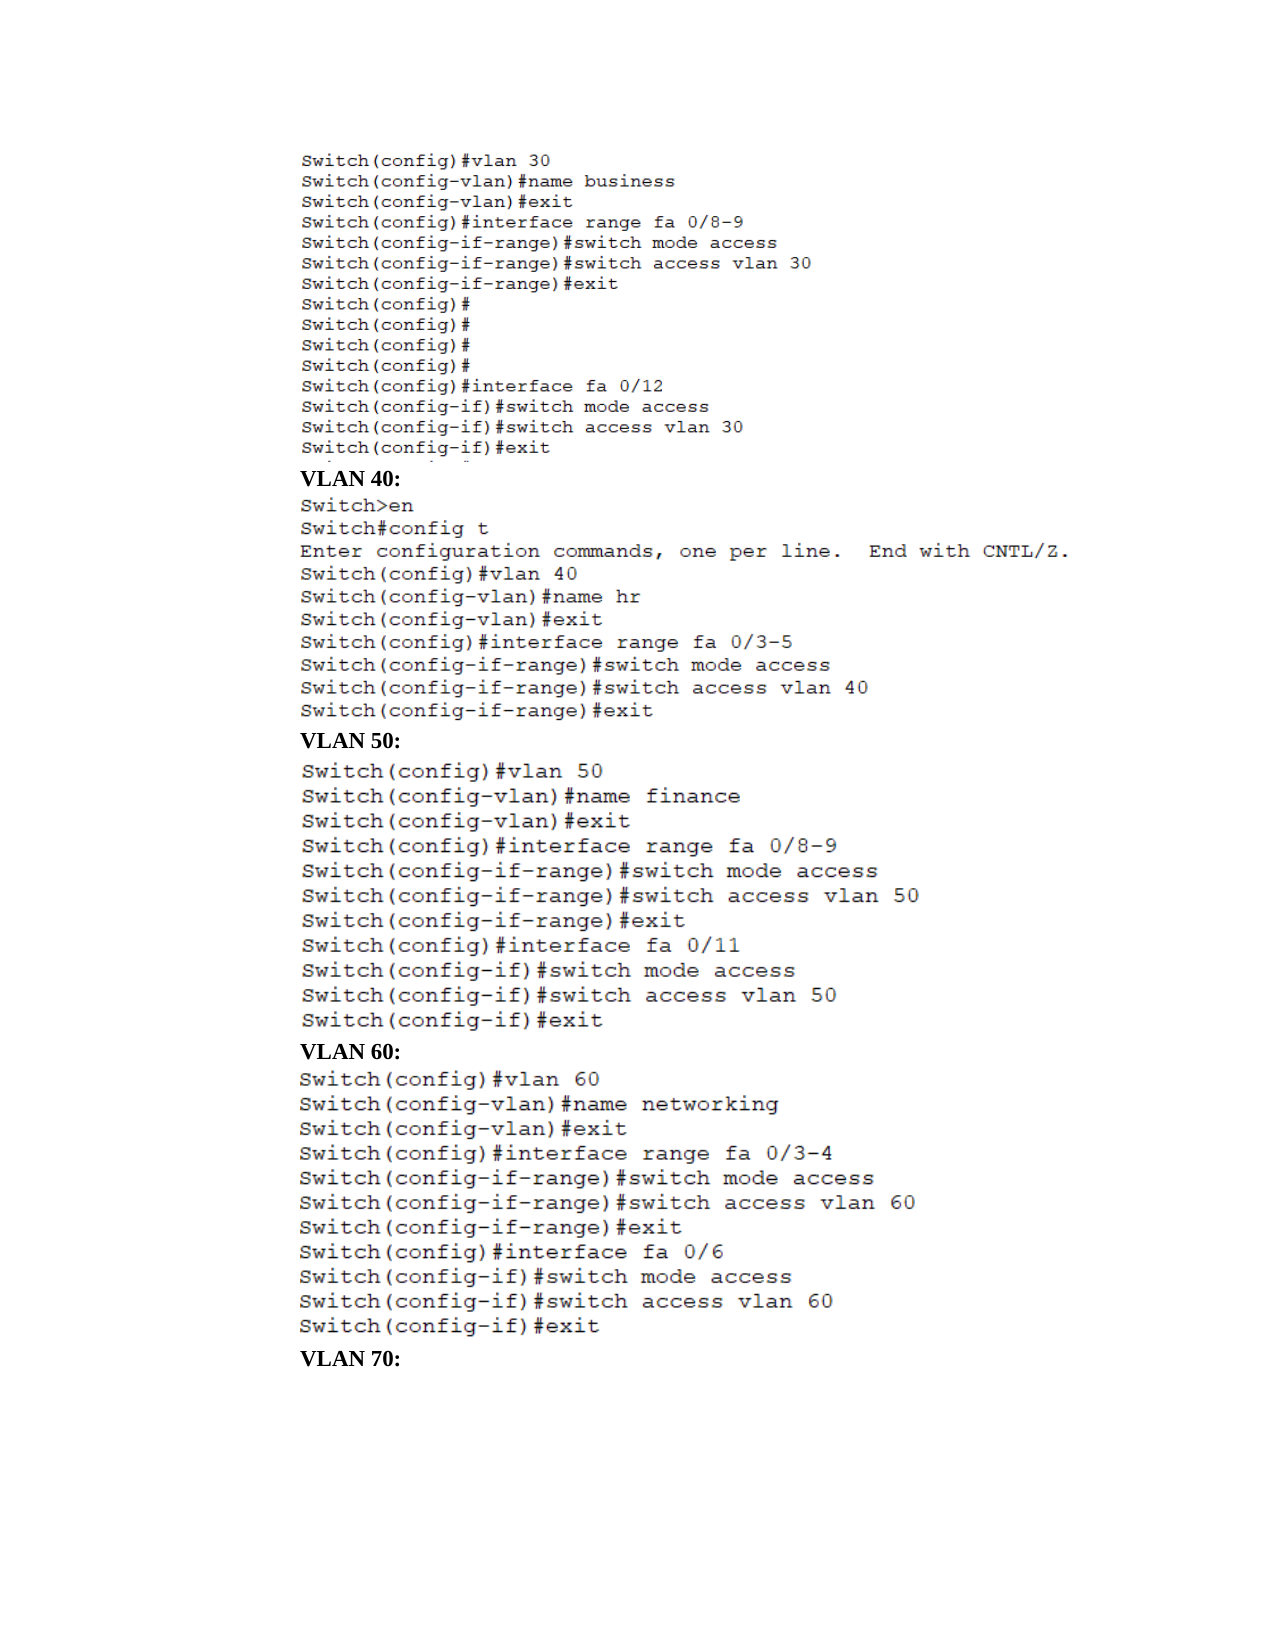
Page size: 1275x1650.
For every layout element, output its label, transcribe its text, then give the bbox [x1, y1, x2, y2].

picture [300, 757, 982, 1035]
text VLAN 70: [300, 1346, 1125, 1372]
text VLAN 50: [300, 727, 1125, 753]
picture [300, 1068, 1007, 1342]
text VLAN 40: [300, 465, 1125, 492]
picture [300, 150, 1015, 462]
text VLAN 60: [300, 1038, 1125, 1064]
picture [300, 495, 1122, 724]
